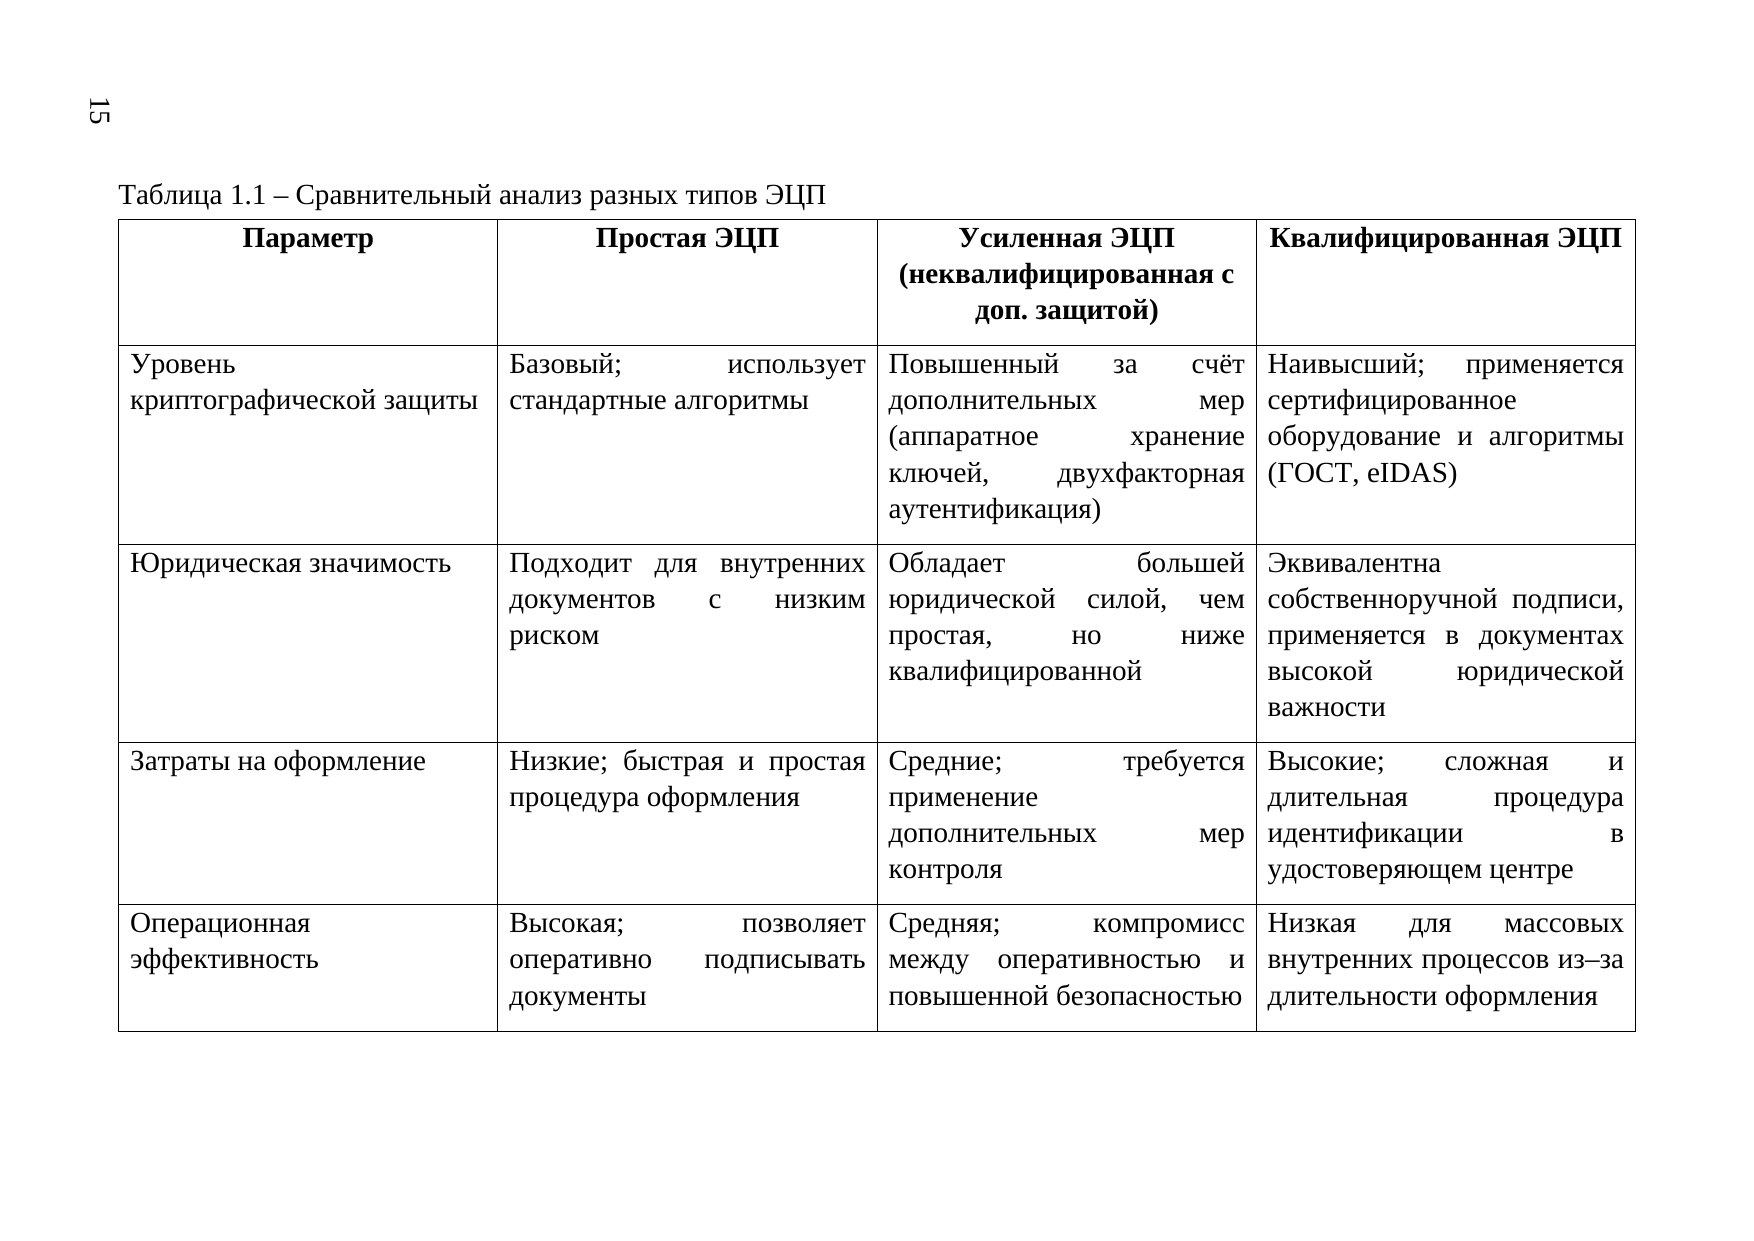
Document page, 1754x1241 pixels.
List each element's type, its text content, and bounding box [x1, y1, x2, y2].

table_cell Повышенный за счёт дополнительных мер (аппаратное хранение ключей, двухфакторная аутентификация) [878, 346, 1256, 544]
table_cell Низкие; быстрая и простая процедура оформления [498, 743, 877, 904]
table_cell Высокая; позволяет оперативно подписывать документы [498, 905, 877, 1031]
table_cell Уровень криптографической защиты [119, 346, 497, 544]
table_cell Обладает большей юридической силой, чем простая, но ниже квалифицированной [878, 545, 1256, 742]
table_cell Высокие; сложная и длительная процедура идентификации в удостоверяющем центре [1257, 743, 1635, 904]
table_header Параметр [119, 220, 497, 345]
table_cell Средняя; компромисс между оперативностью и повышенной безопасностью [878, 905, 1256, 1031]
table_cell Низкая для массовых внутренних процессов из–за длительности оформления [1257, 905, 1635, 1031]
table_header Квалифицированная ЭЦП [1257, 220, 1635, 345]
table_cell Подходит для внутренних документов с низким риском [498, 545, 877, 742]
table_cell Затраты на оформление [119, 743, 497, 904]
table_cell Операционная эффективность [119, 905, 497, 1031]
table_cell Юридическая значимость [119, 545, 497, 742]
table_cell Базовый; использует стандартные алгоритмы [498, 346, 877, 544]
table_header Усиленная ЭЦП (неквалифицированная с доп. защитой) [878, 220, 1256, 345]
text Таблица 1.1 – Сравнительный анализ разных типов ЭЦП [118, 177, 1665, 211]
table_header Простая ЭЦП [498, 220, 877, 345]
table_cell Средние; требуется применение дополнительных мер контроля [878, 743, 1256, 904]
table_cell Эквивалентна собственноручной подписи, применяется в документах высокой юридической важности [1257, 545, 1635, 742]
table_cell Наивысший; применяется сертифицированное оборудование и алгоритмы (ГОСТ, eIDAS) [1257, 346, 1635, 544]
